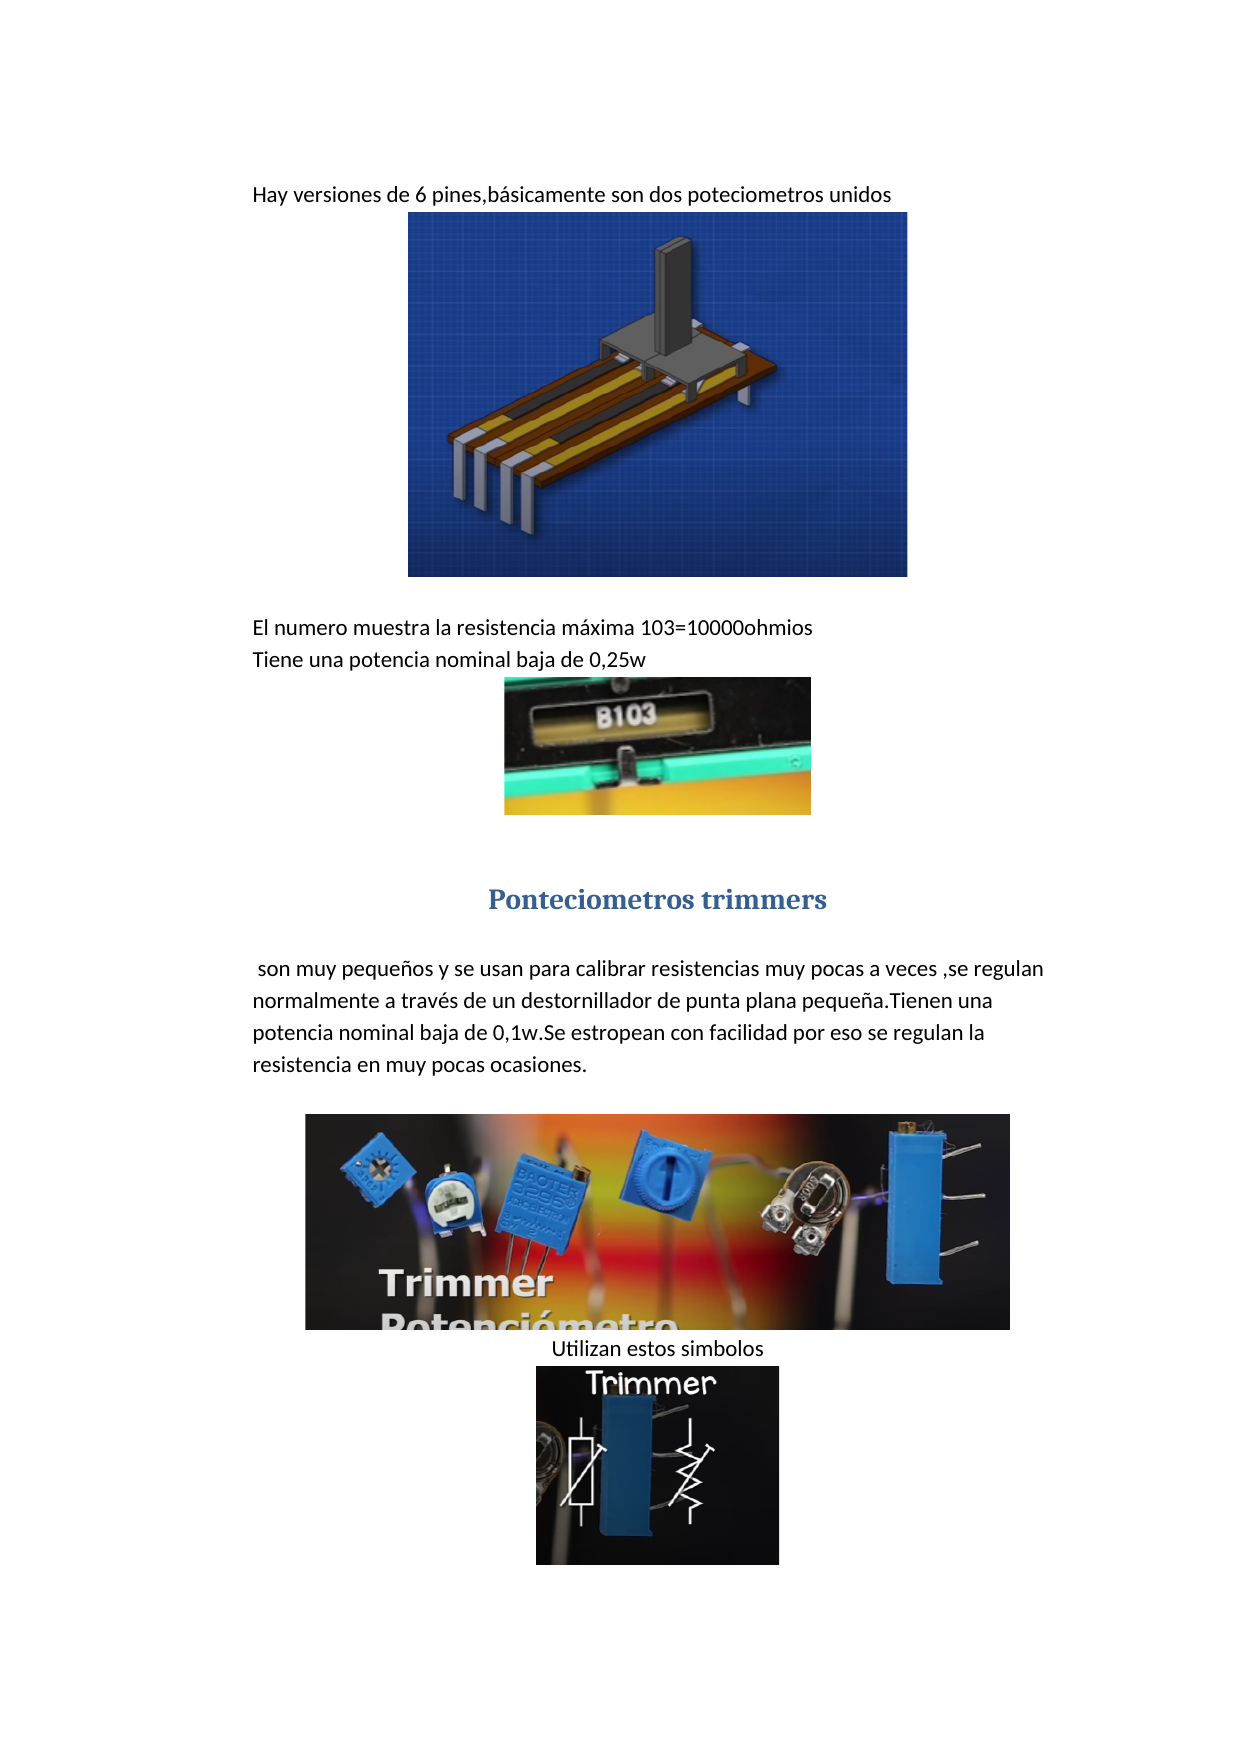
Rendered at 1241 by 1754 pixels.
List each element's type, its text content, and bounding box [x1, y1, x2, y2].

picture [536, 1366, 780, 1565]
picture [408, 212, 908, 577]
list Utilizan estos simbolos [252, 1334, 1063, 1362]
picture [504, 677, 811, 815]
list Tiene una potencia nominal baja de 0,25w [252, 646, 1063, 673]
list Ponteciometros trimmers [252, 883, 1063, 916]
list son muy pequeños y se usan para calibrar resistencias muy pocas a veces ,se regulan normalmente a través de un destornillador de punta plana pequeña.Tienen una potencia nominal baja de 0,1w.Se estropean con facilidad por eso se regulan la resistencia en muy pocas ocasiones. [252, 954, 1063, 1078]
picture [305, 1114, 1010, 1330]
list Hay versiones de 6 pines,básicamente son dos poteciometros unidos [252, 180, 1063, 208]
list El numero muestra la resistencia máxima 103=10000ohmios [252, 613, 1063, 641]
